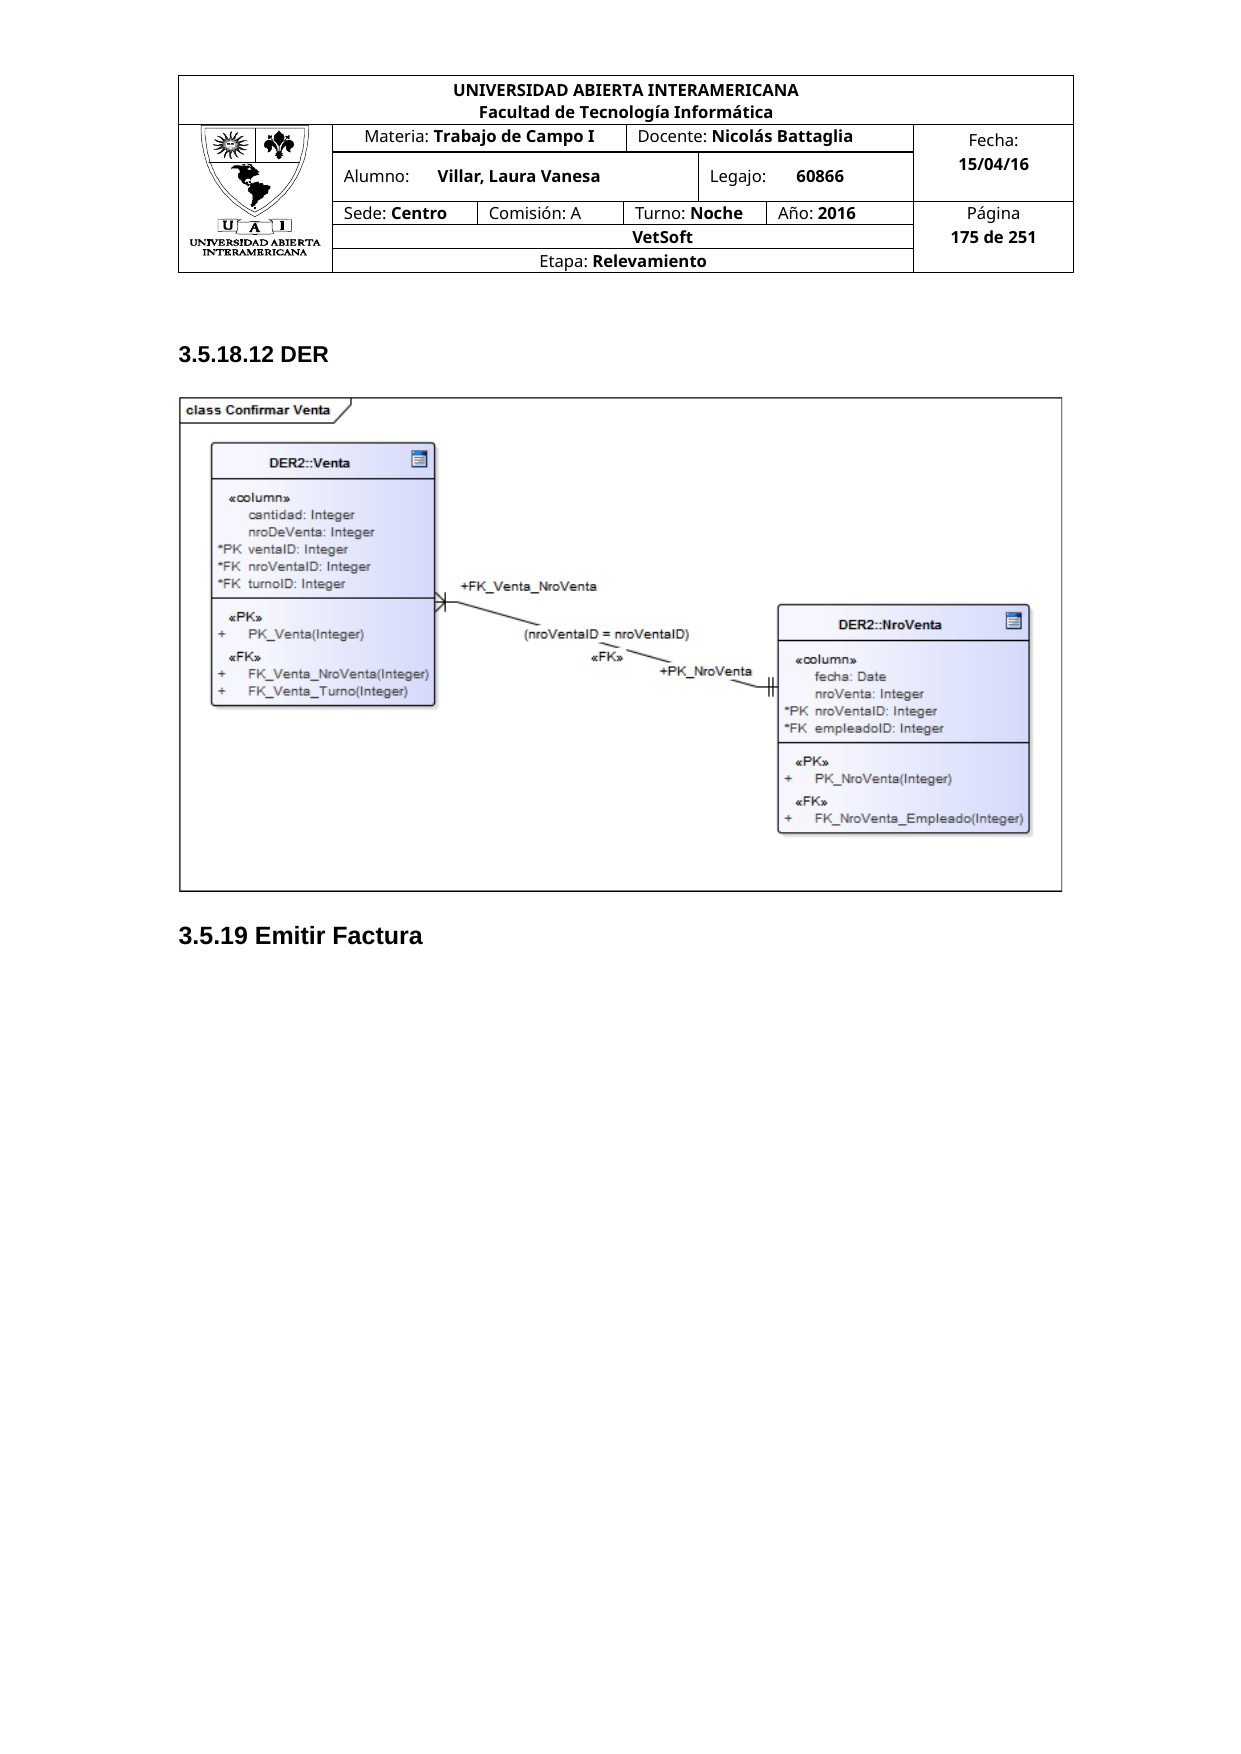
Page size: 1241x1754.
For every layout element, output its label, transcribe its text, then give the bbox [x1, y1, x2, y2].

subtitle 3.5.19 Emitir Factura [178, 921, 1062, 949]
picture [178, 396, 1063, 892]
subtitle 3.5.18.12 DER [178, 341, 1062, 368]
